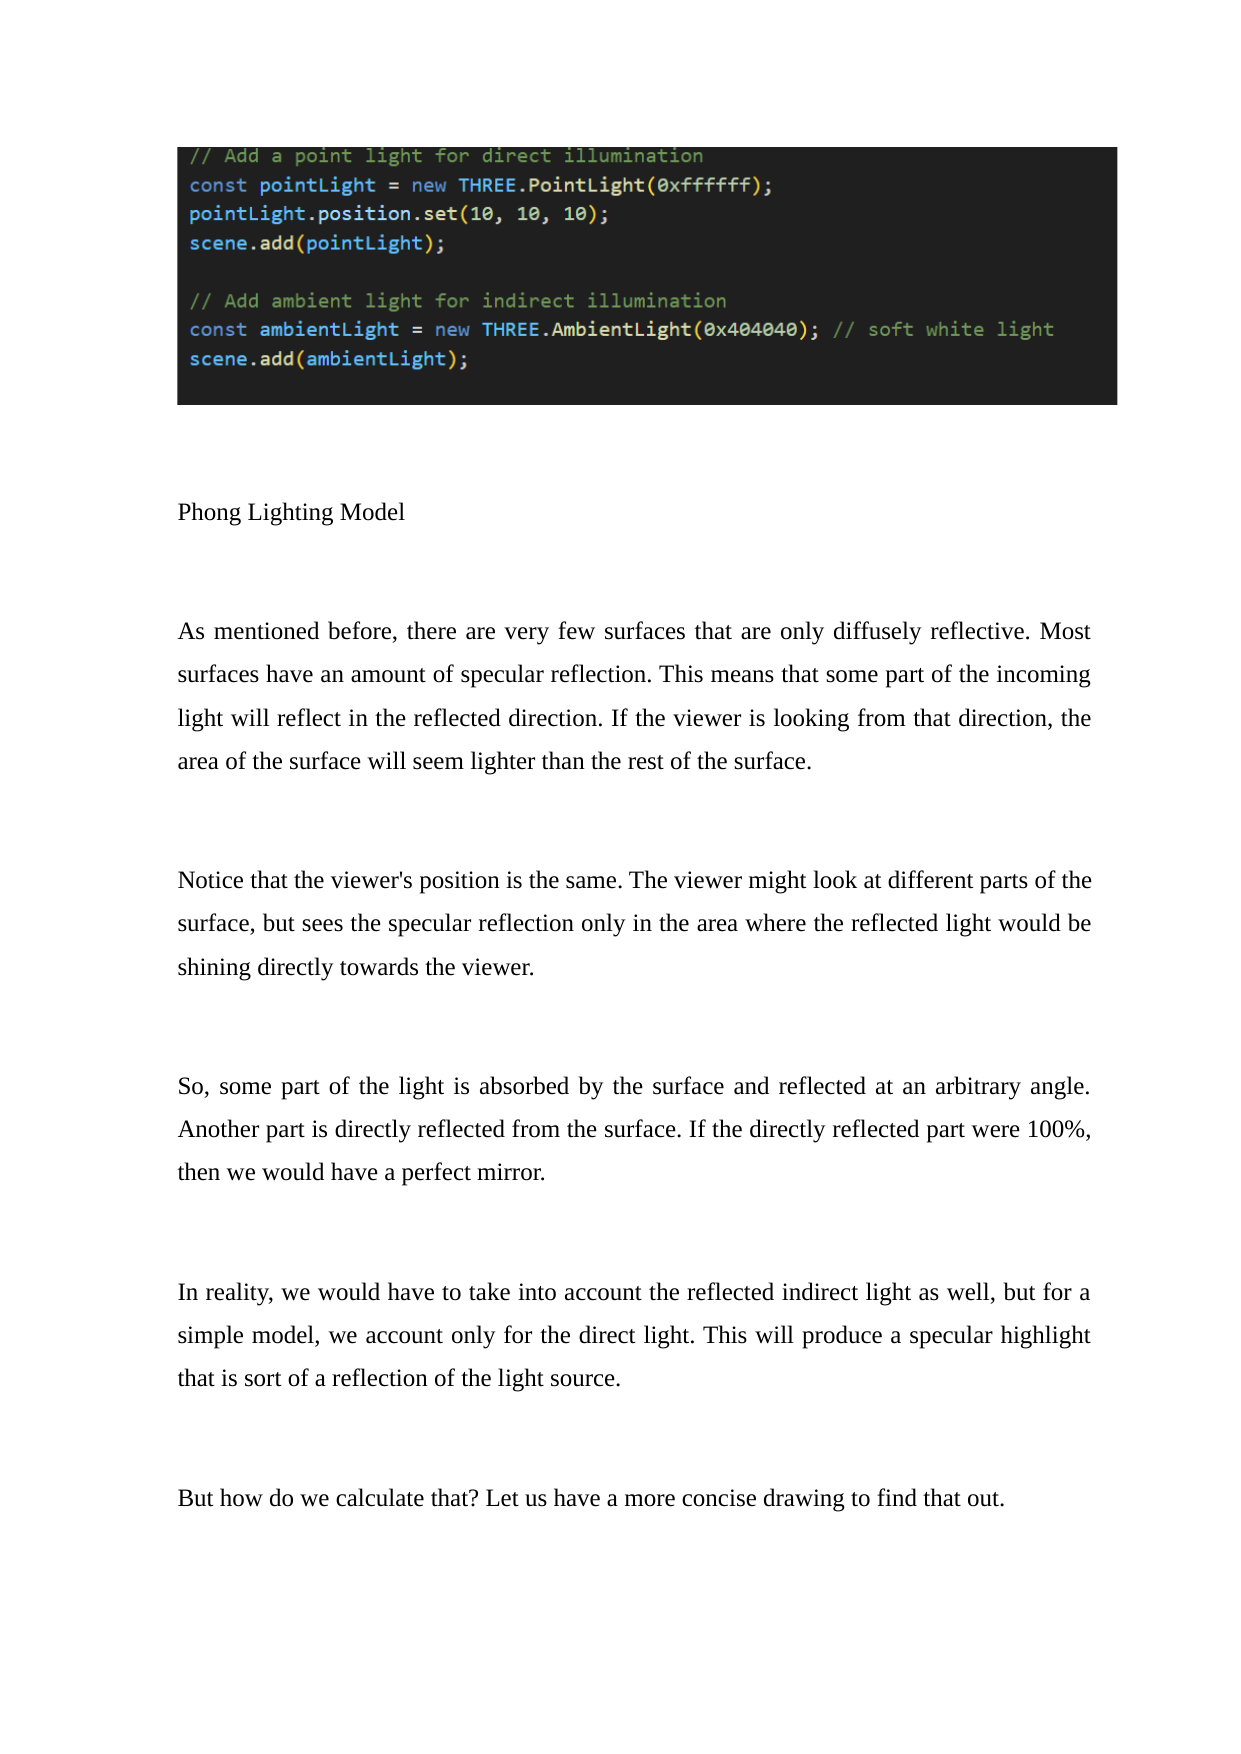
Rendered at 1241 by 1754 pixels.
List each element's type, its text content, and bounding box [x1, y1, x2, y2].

text As mentioned before, there are very few surfaces that are only diffusely reflective. Most surfaces have an amount of specular reflection. This means that some part of the incoming light will reflect in the reflected direction. If the viewer is looking from that direction, the area of the surface will seem lighter than the rest of the surface. [177, 616, 1092, 774]
text In reality, we would have to take into account the reflected indirect light as well, but for a simple model, we account only for the direct light. This will produce a specular highlight that is sort of a reflection of the light source. [177, 1277, 1092, 1392]
text Phong Lighting Model [177, 497, 1092, 526]
text Notice that the viewer's position is the same. The viewer might look at different parts of the surface, but sees the specular reflection only in the area where the reflected light would be shining directly towards the viewer. [177, 865, 1092, 980]
text So, some part of the light is absorbed by the surface and reflected at an arbitrary angle. Another part is directly reflected from the surface. If the directly reflected part were 100%, then we would have a perfect mirror. [177, 1071, 1092, 1186]
text But how do we calculate that? Let us have a more concise drawing to find that out. [177, 1483, 1092, 1512]
picture [177, 147, 1118, 405]
